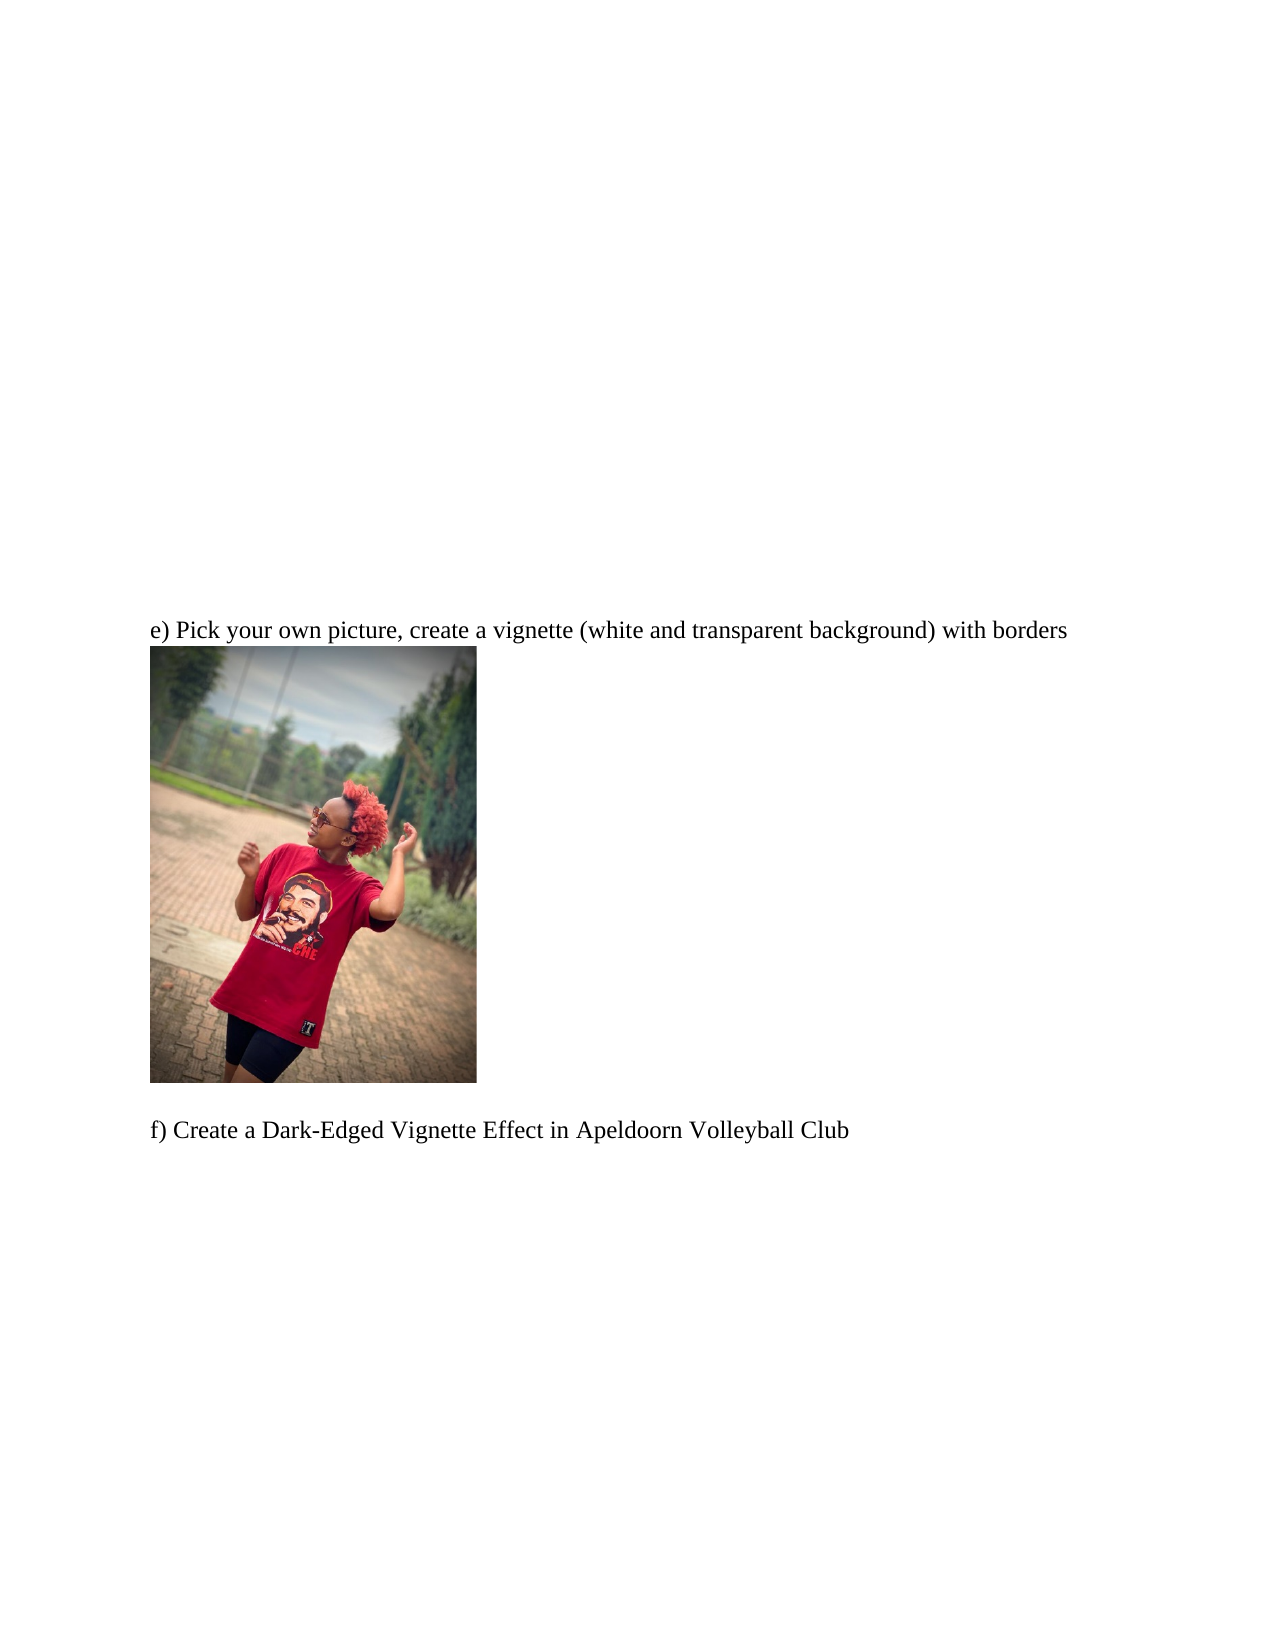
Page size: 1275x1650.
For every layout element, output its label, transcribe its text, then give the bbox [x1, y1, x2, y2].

text f) Create a Dark-Edged Vignette Effect in Apeldoorn Volleyball Club [150, 1116, 1125, 1144]
picture [150, 646, 477, 1083]
text e) Pick your own picture, create a vignette (white and transparent background) with borders [150, 616, 1125, 644]
